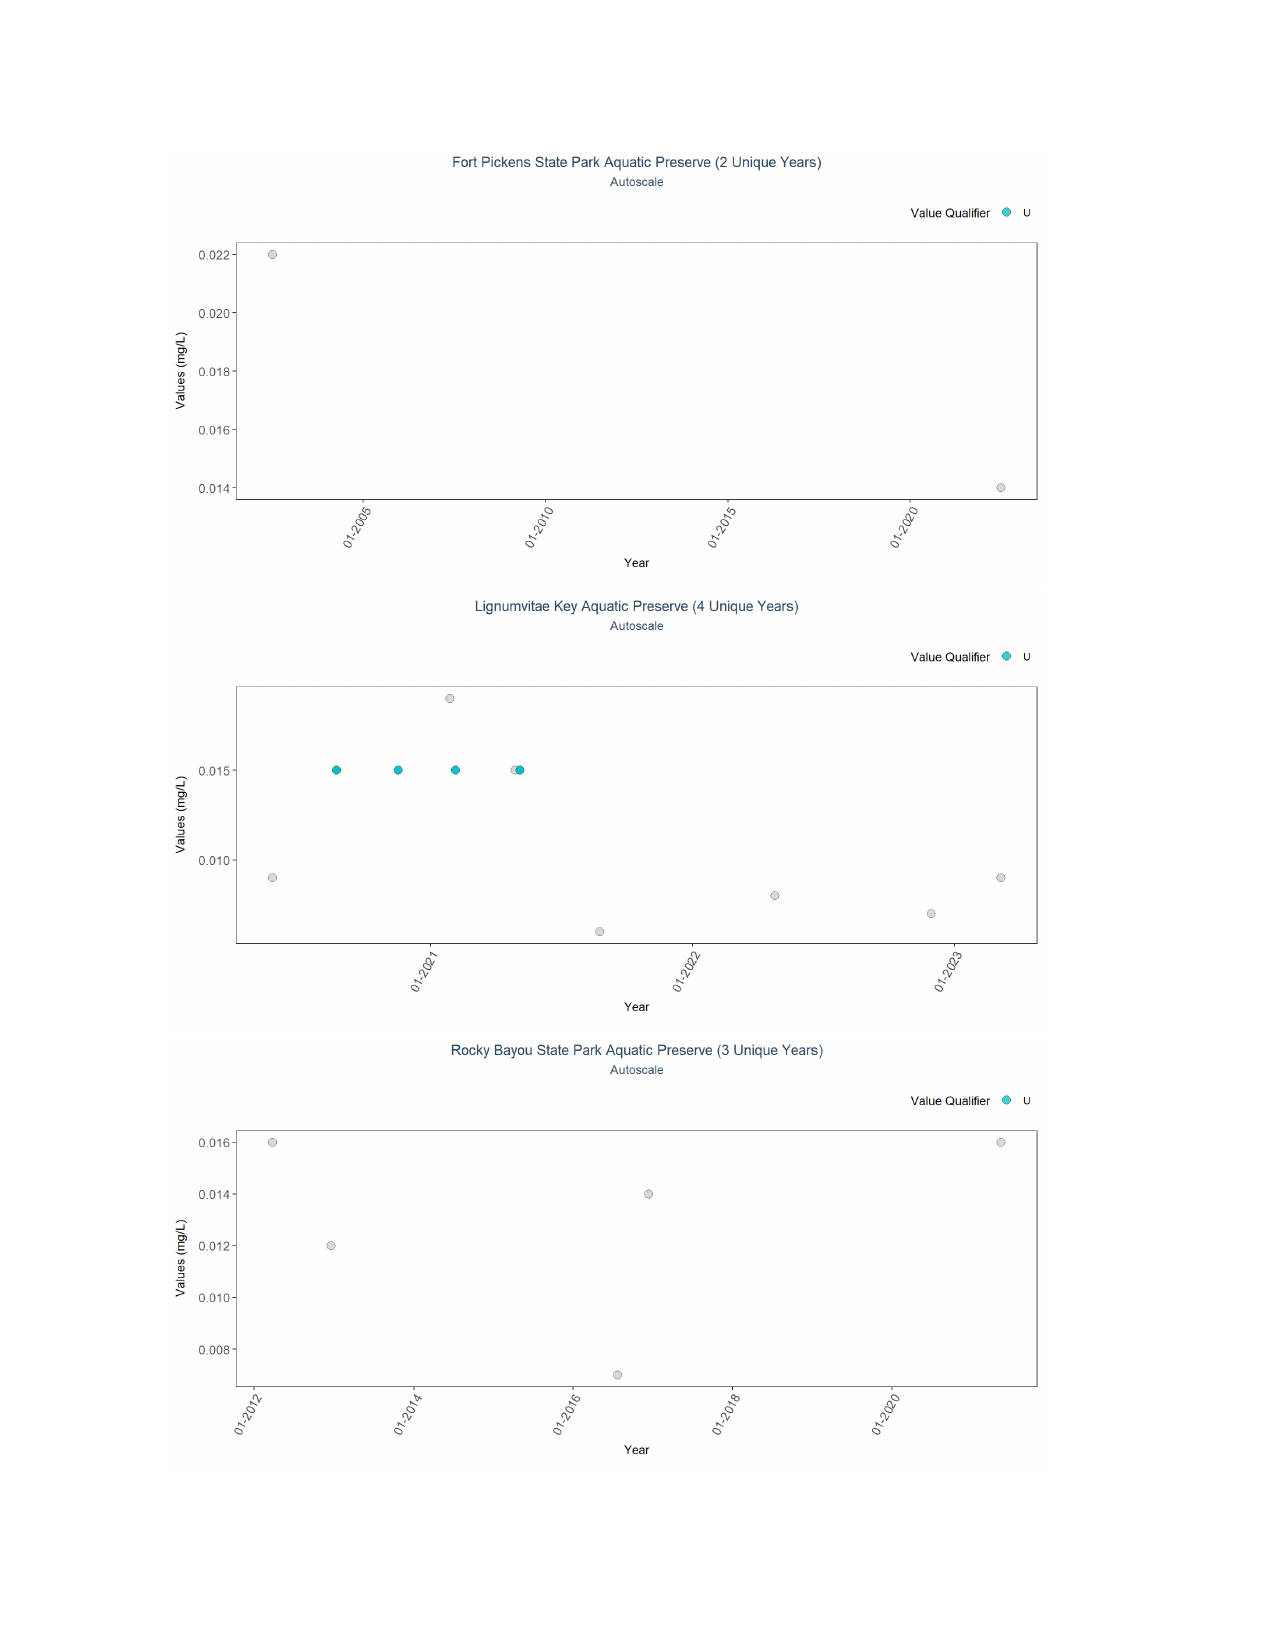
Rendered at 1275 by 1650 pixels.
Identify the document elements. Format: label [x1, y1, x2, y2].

picture [168, 1037, 1044, 1475]
picture [168, 593, 1044, 1032]
picture [168, 150, 1044, 588]
